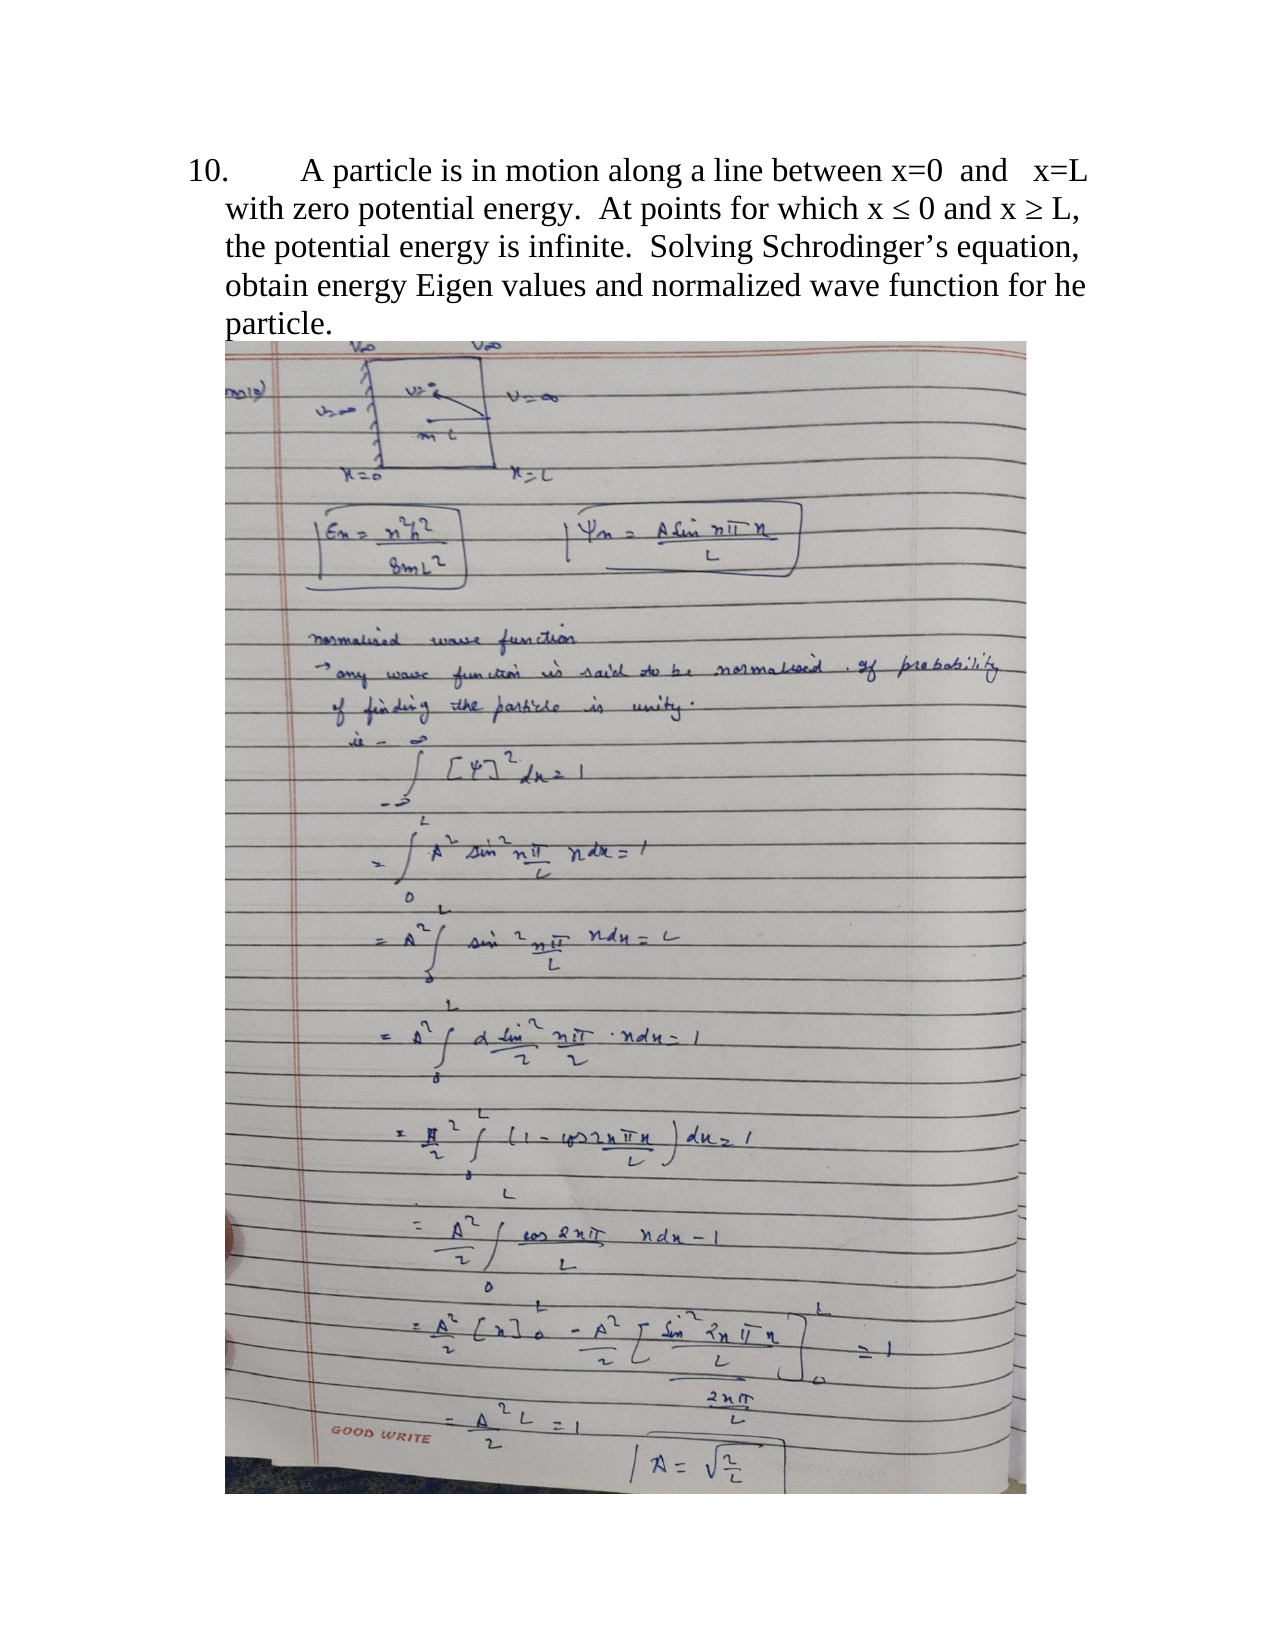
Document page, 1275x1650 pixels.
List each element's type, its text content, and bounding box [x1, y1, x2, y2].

picture [225, 341, 1027, 1494]
list A particle is in motion along a line between x=0 and x=L with zero potential energy. At points for which x ≤ 0 and x ≥ L, the potential energy is infinite. Solving Schrodinger’s equation, obtain energy Eigen values and normalized wave function for he particle. [187, 150, 1125, 342]
